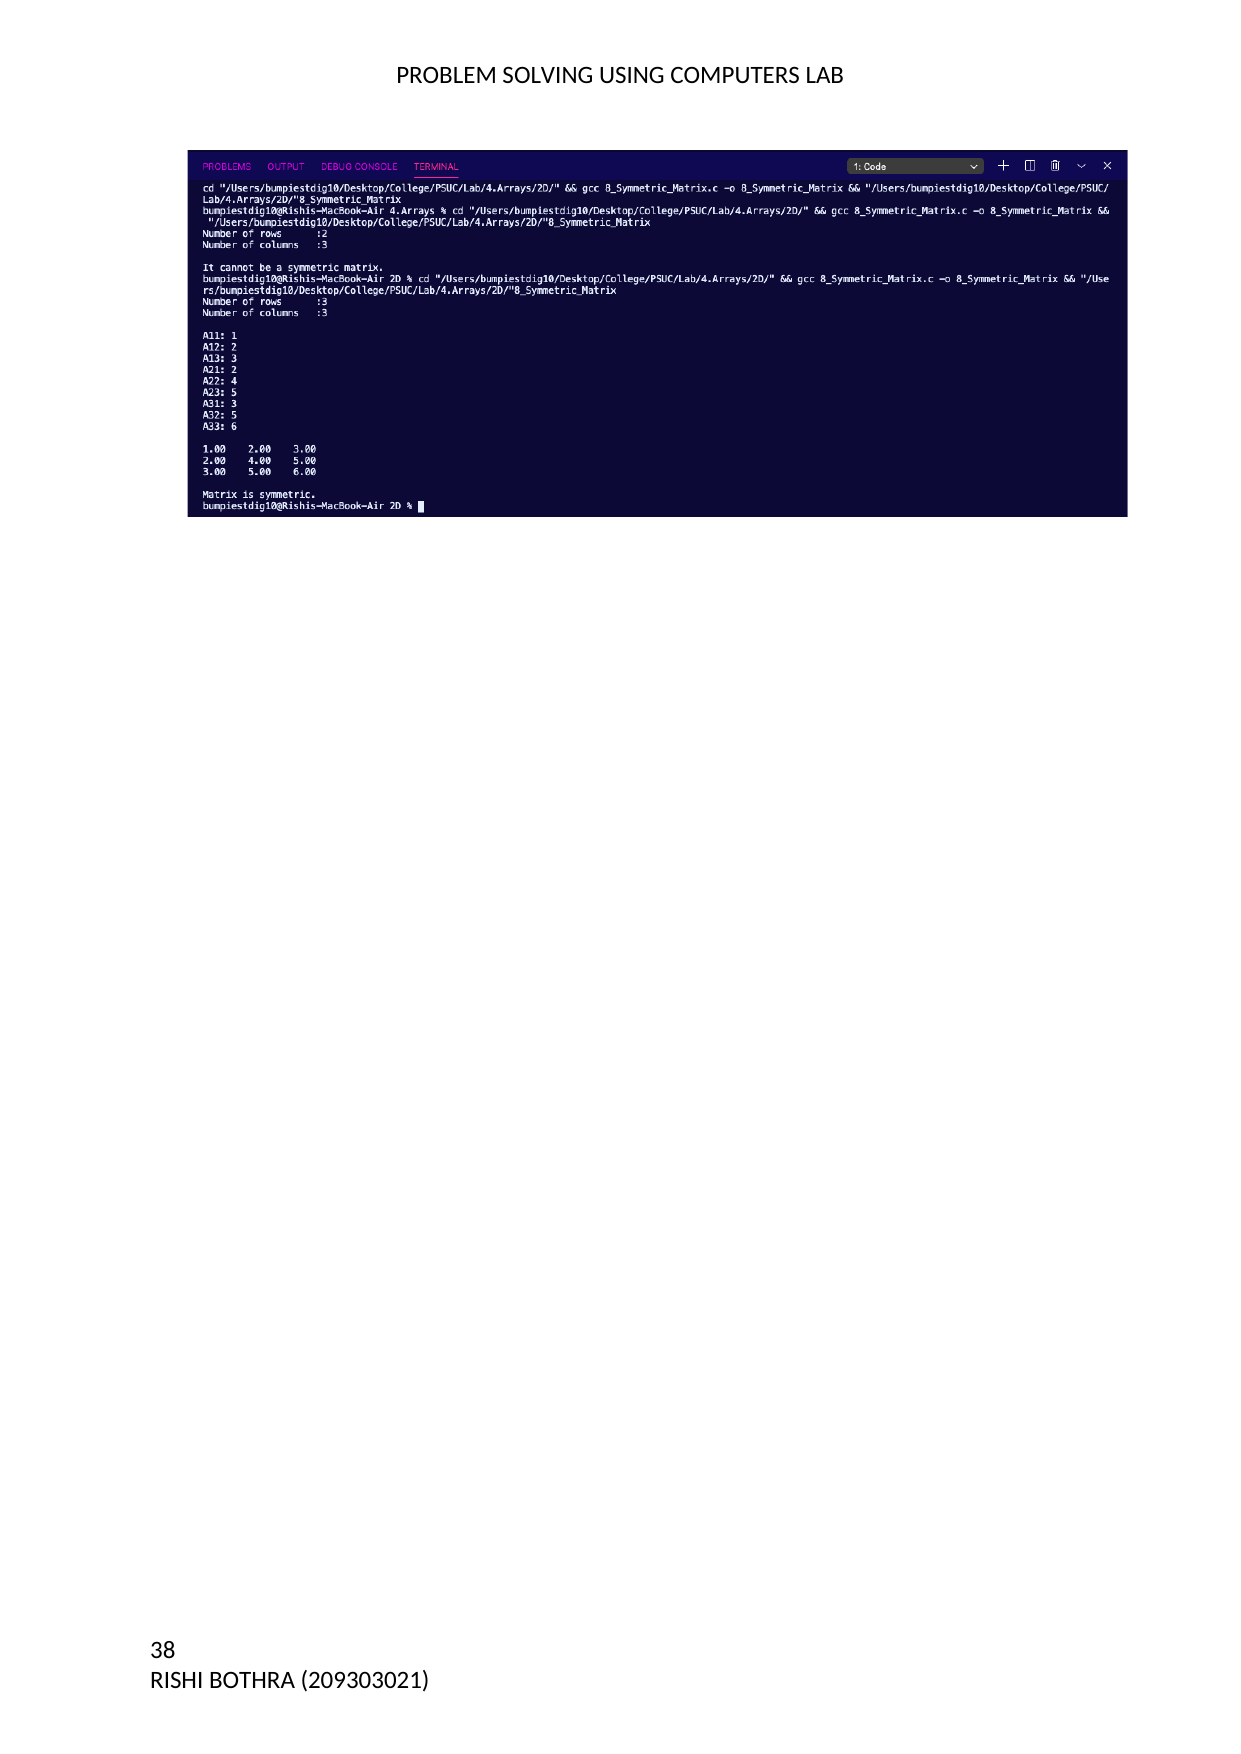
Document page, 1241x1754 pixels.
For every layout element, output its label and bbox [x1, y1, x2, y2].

picture [187, 150, 1128, 517]
